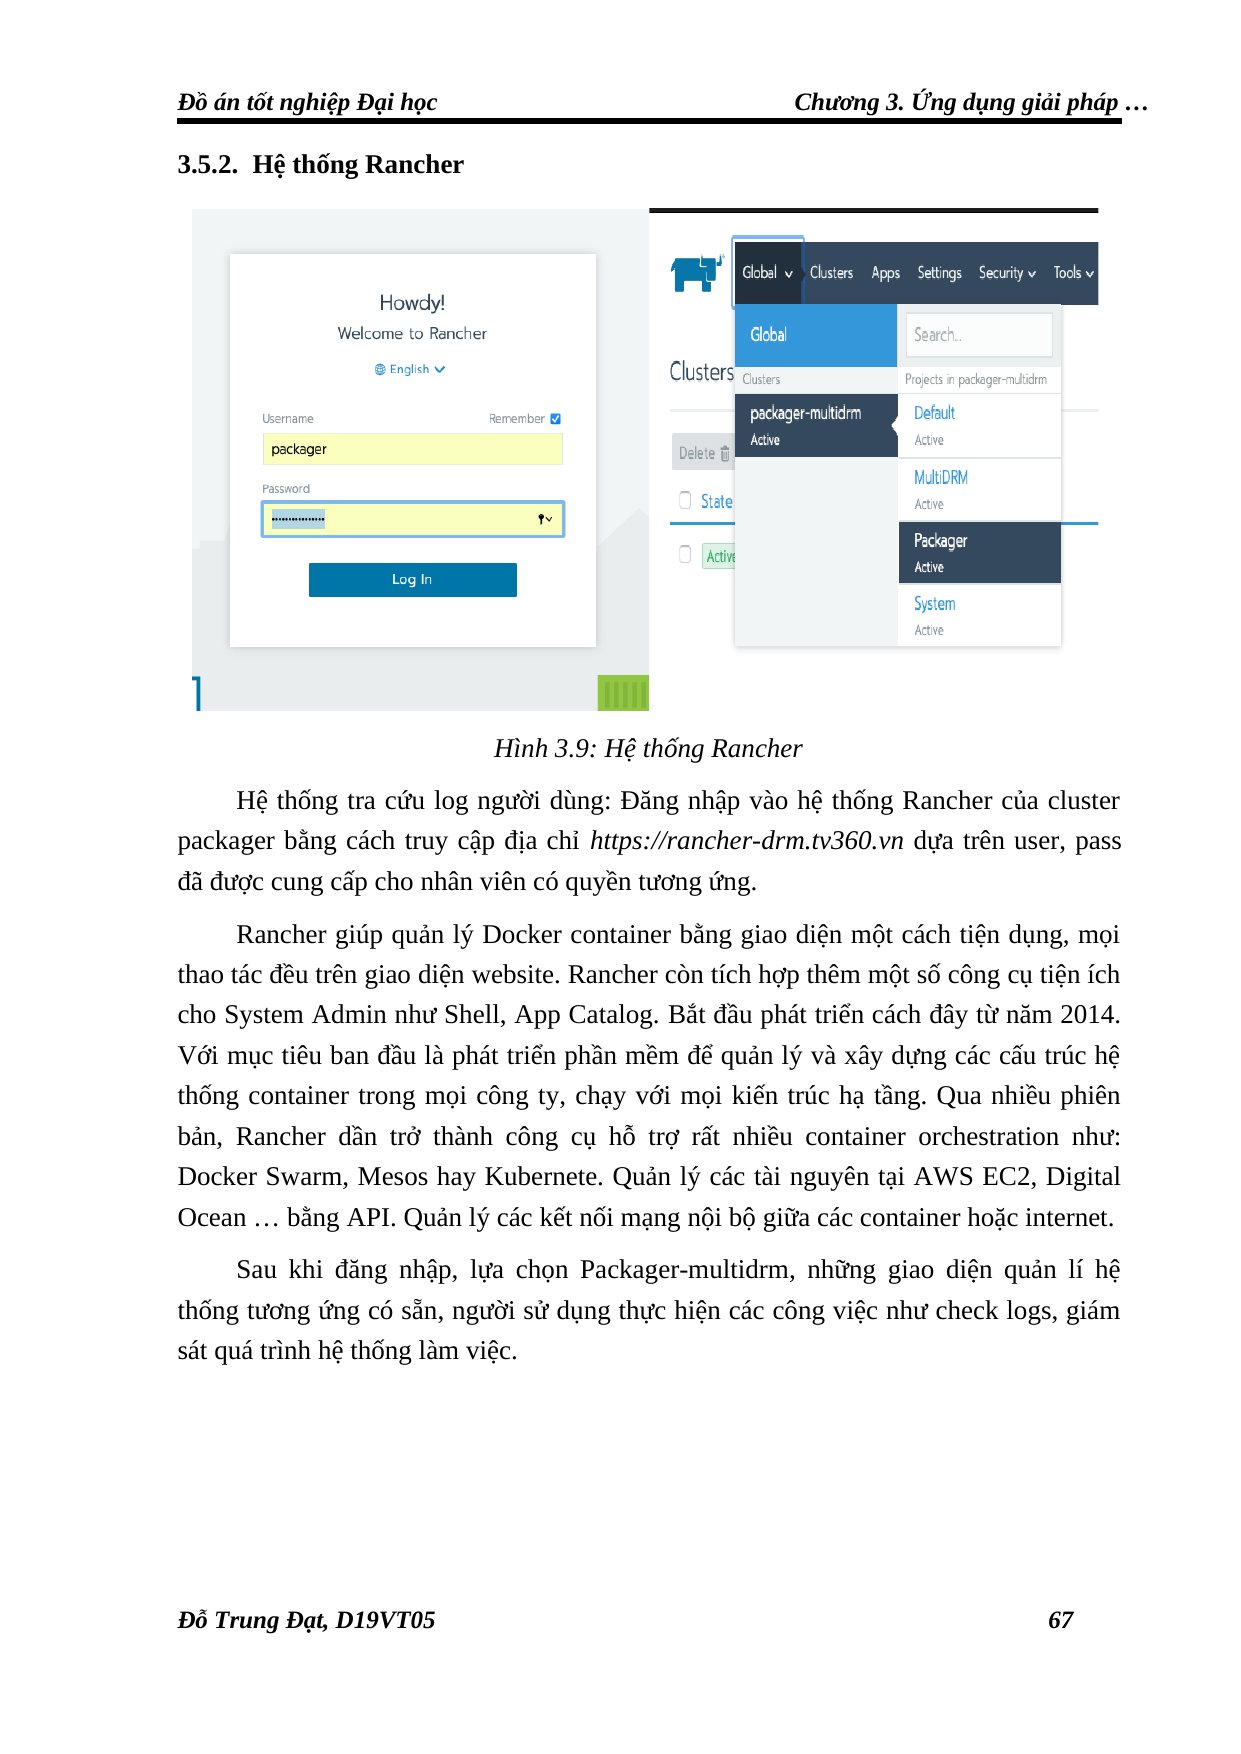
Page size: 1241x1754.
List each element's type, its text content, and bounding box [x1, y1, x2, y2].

picture [192, 208, 1099, 711]
text Hình 3.9: Hệ thống Rancher [177, 732, 1122, 763]
text Sau khi đăng nhập, lựa chọn Packager-multidrm, những giao diện quản lí hệ thống tương ứng có sẵn, người sử dụng thực hiện các công việc như check logs, giám sát quá trình hệ thống làm việc. [177, 1325, 1122, 1366]
text Hệ thống tra cứu log người dùng: Đăng nhập vào hệ thống Rancher của cluster packager bằng cách truy cập địa chỉ https://rancher-drm.tv360.vn dựa trên user, pass đã được cung cấp cho nhân viên có quyền tương ứng. [177, 784, 1122, 896]
text Rancher giúp quản lý Docker container bằng giao diện một cách tiện dụng, mọi thao tác đều trên giao diện website. Rancher còn tích hợp thêm một số công cụ tiện ích cho System Admin như Shell, App Catalog. Bắt đầu phát triển cách đây từ năm 2014. Với mục tiêu ban đầu là phát triển phần mềm để quản lý và xây dựng các cấu trúc hệ thống container trong mọi công ty, chạy với mọi kiến trúc hạ tầng. Qua nhiều phiên bản, Rancher dần trở thành công cụ hỗ trợ rất nhiều container orchestration như: Docker Swarm, Mesos hay Kubernete. Quản lý các tài nguyên tại AWS EC2, Digital Ocean … bằng API. Quản lý các kết nối mạng nội bộ giữa các container hoặc internet. [177, 989, 1122, 1232]
picture [192, 681, 196, 711]
subtitle Hệ thống Rancher [177, 148, 1122, 179]
text Sau khi đăng nhập, lựa chọn Packager-multidrm, những giao diện quản lí hệ thống tương ứng có sẵn, người sử dụng thực hiện các công việc như check logs, giám sát quá trình hệ thống làm việc. [177, 1253, 1122, 1294]
